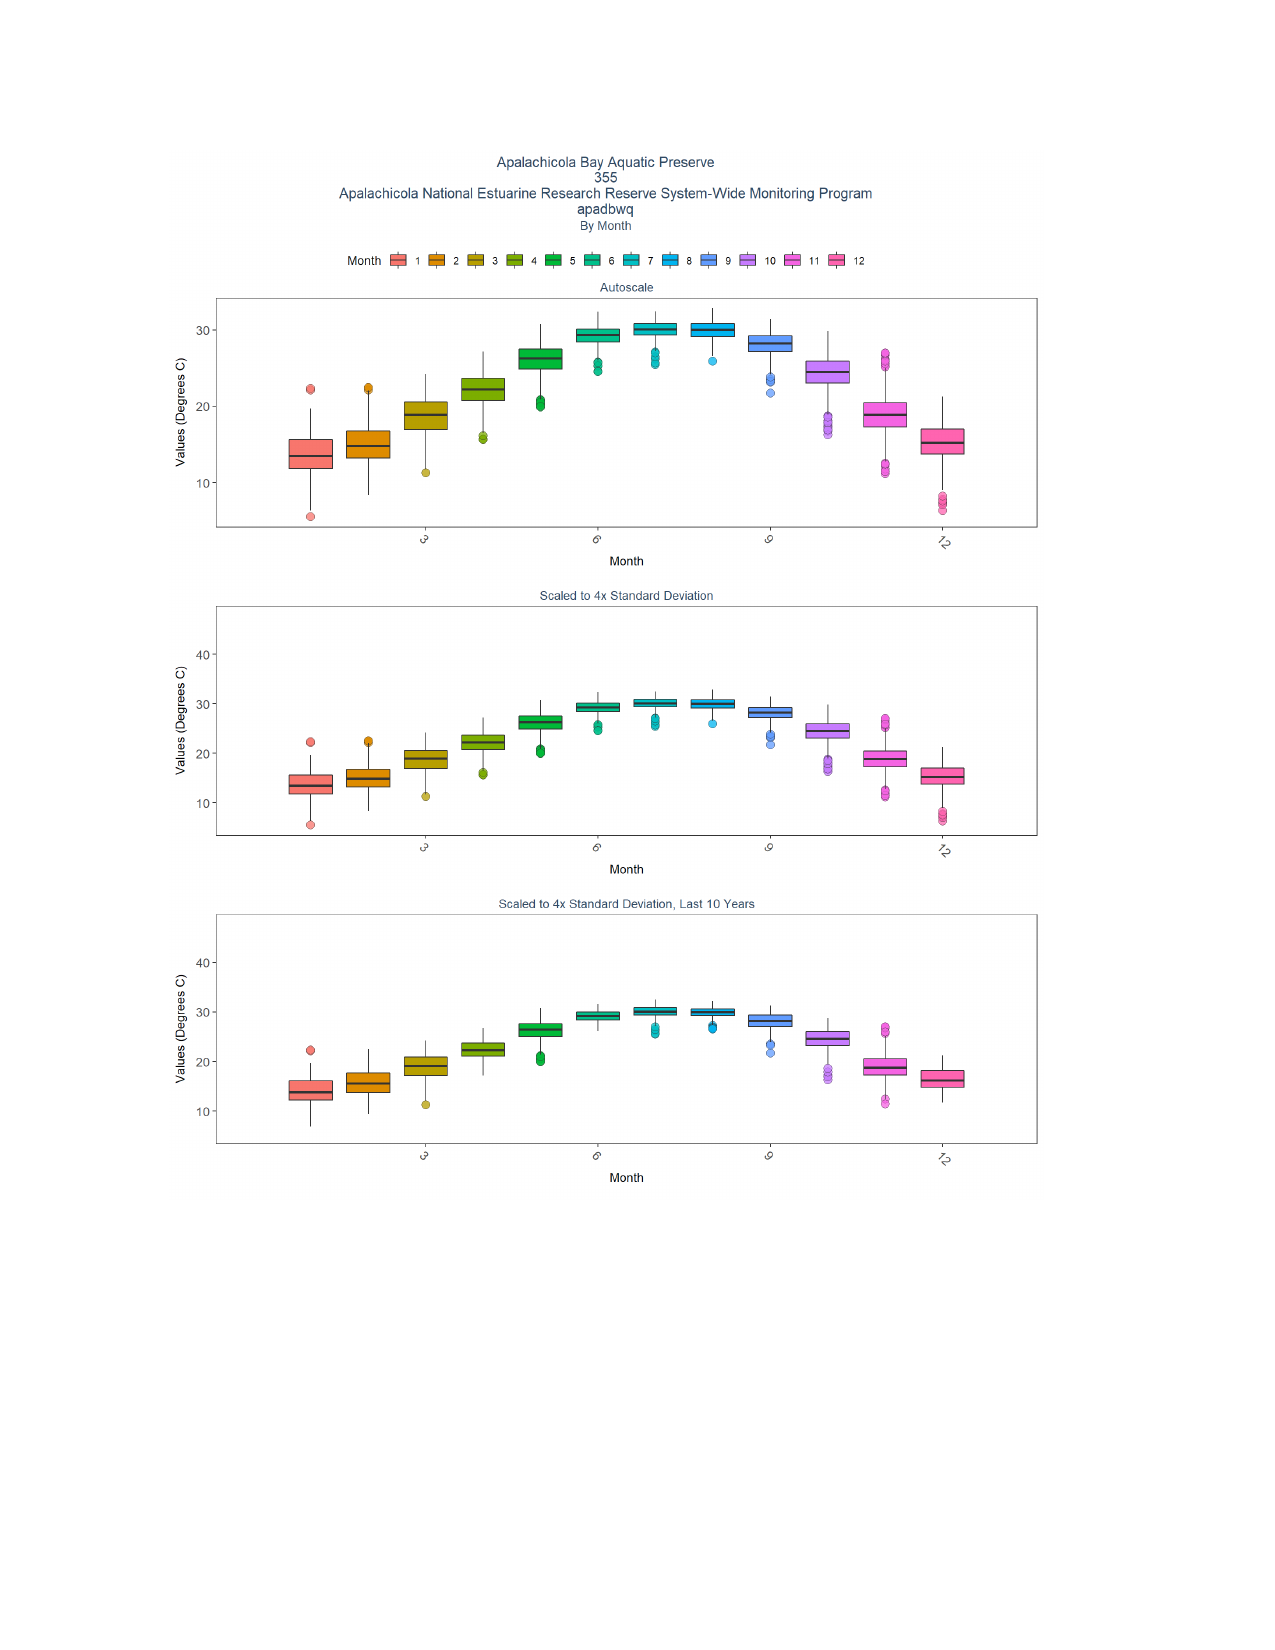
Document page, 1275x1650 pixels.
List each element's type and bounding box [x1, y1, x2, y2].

picture [168, 150, 1044, 1200]
